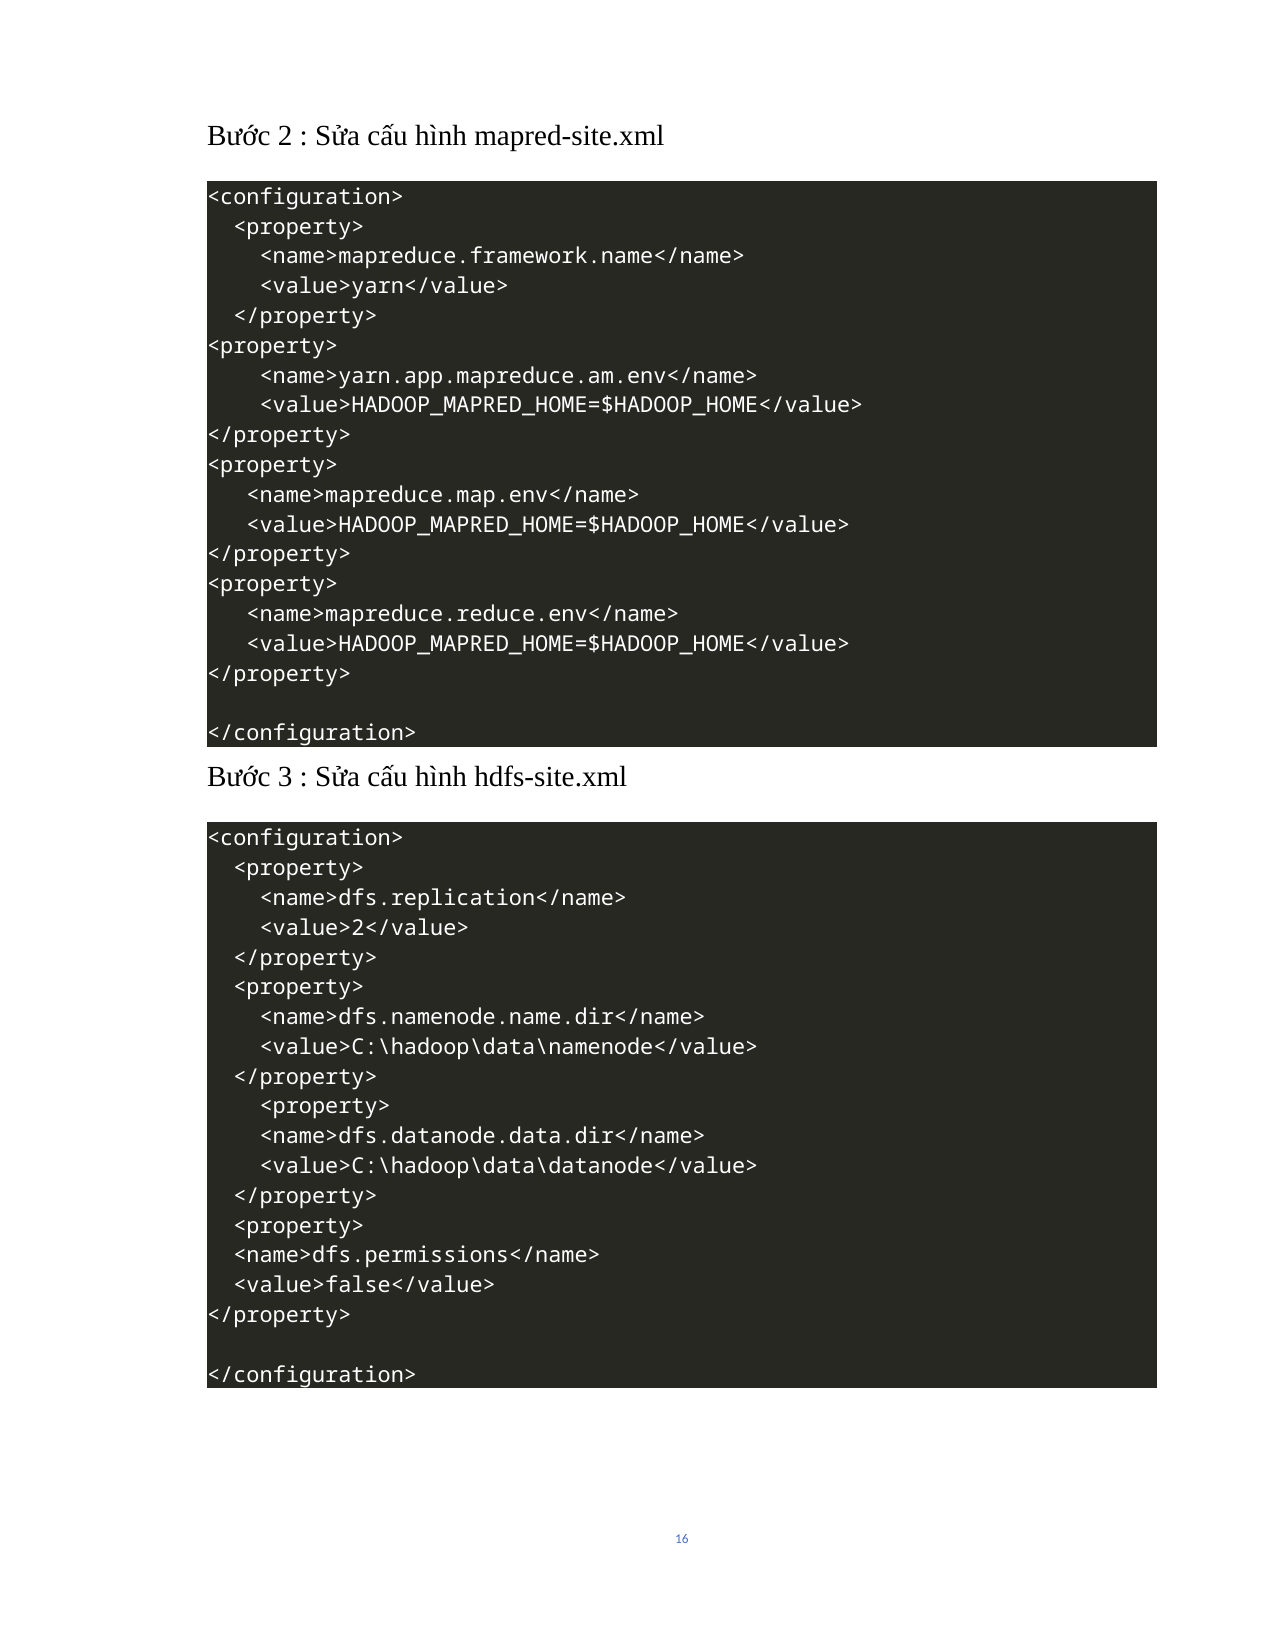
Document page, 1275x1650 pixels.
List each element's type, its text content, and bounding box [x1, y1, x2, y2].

text <name>dfs.permissions</name> [207, 1239, 1157, 1269]
text <property> [207, 330, 1157, 360]
text <value>C:\hadoop\data\namenode</value> [207, 1031, 1157, 1061]
text <property> [207, 1090, 1157, 1120]
text <configuration> [207, 181, 1157, 211]
text <name>yarn.app.mapreduce.am.env</name> [207, 360, 1157, 389]
text <configuration> [207, 822, 1157, 852]
text <value>C:\hadoop\data\datanode</value> [207, 1150, 1157, 1180]
text <property> [207, 852, 1157, 882]
text <value>false</value> [207, 1269, 1157, 1299]
text <name>dfs.replication</name> [207, 882, 1157, 912]
text <property> [207, 211, 1157, 241]
text </property> [207, 1061, 1157, 1090]
text <property> [207, 971, 1157, 1001]
text <name>dfs.namenode.name.dir</name> [207, 1001, 1157, 1031]
text </configuration> [207, 717, 1157, 747]
text <value>2</value> [207, 912, 1157, 941]
text </configuration> [207, 1358, 1157, 1388]
text </property> [207, 941, 1157, 971]
text <property> [207, 1209, 1157, 1239]
text </property> [207, 658, 1157, 687]
text </property> [207, 419, 1157, 449]
text <property> [207, 568, 1157, 598]
text </property> [207, 538, 1157, 568]
text <name>mapreduce.reduce.env</name> [207, 598, 1157, 628]
text <property> [207, 449, 1157, 479]
text Bước 3 : Sửa cấu hình hdfs-site.xml [207, 759, 1157, 793]
text <value>yarn</value> [207, 270, 1157, 300]
text <value>HADOOP_MAPRED_HOME=$HADOOP_HOME</value> [207, 389, 1157, 419]
text <name>mapreduce.map.env</name> [207, 479, 1157, 509]
text <value>HADOOP_MAPRED_HOME=$HADOOP_HOME</value> [207, 628, 1157, 658]
text </property> [207, 300, 1157, 330]
text </property> [207, 1180, 1157, 1209]
text Bước 2 : Sửa cấu hình mapred-site.xml [207, 118, 1157, 152]
text <name>dfs.datanode.data.dir</name> [207, 1120, 1157, 1150]
text <value>HADOOP_MAPRED_HOME=$HADOOP_HOME</value> [207, 509, 1157, 538]
text </property> [207, 1299, 1157, 1329]
text <name>mapreduce.framework.name</name> [207, 241, 1157, 270]
